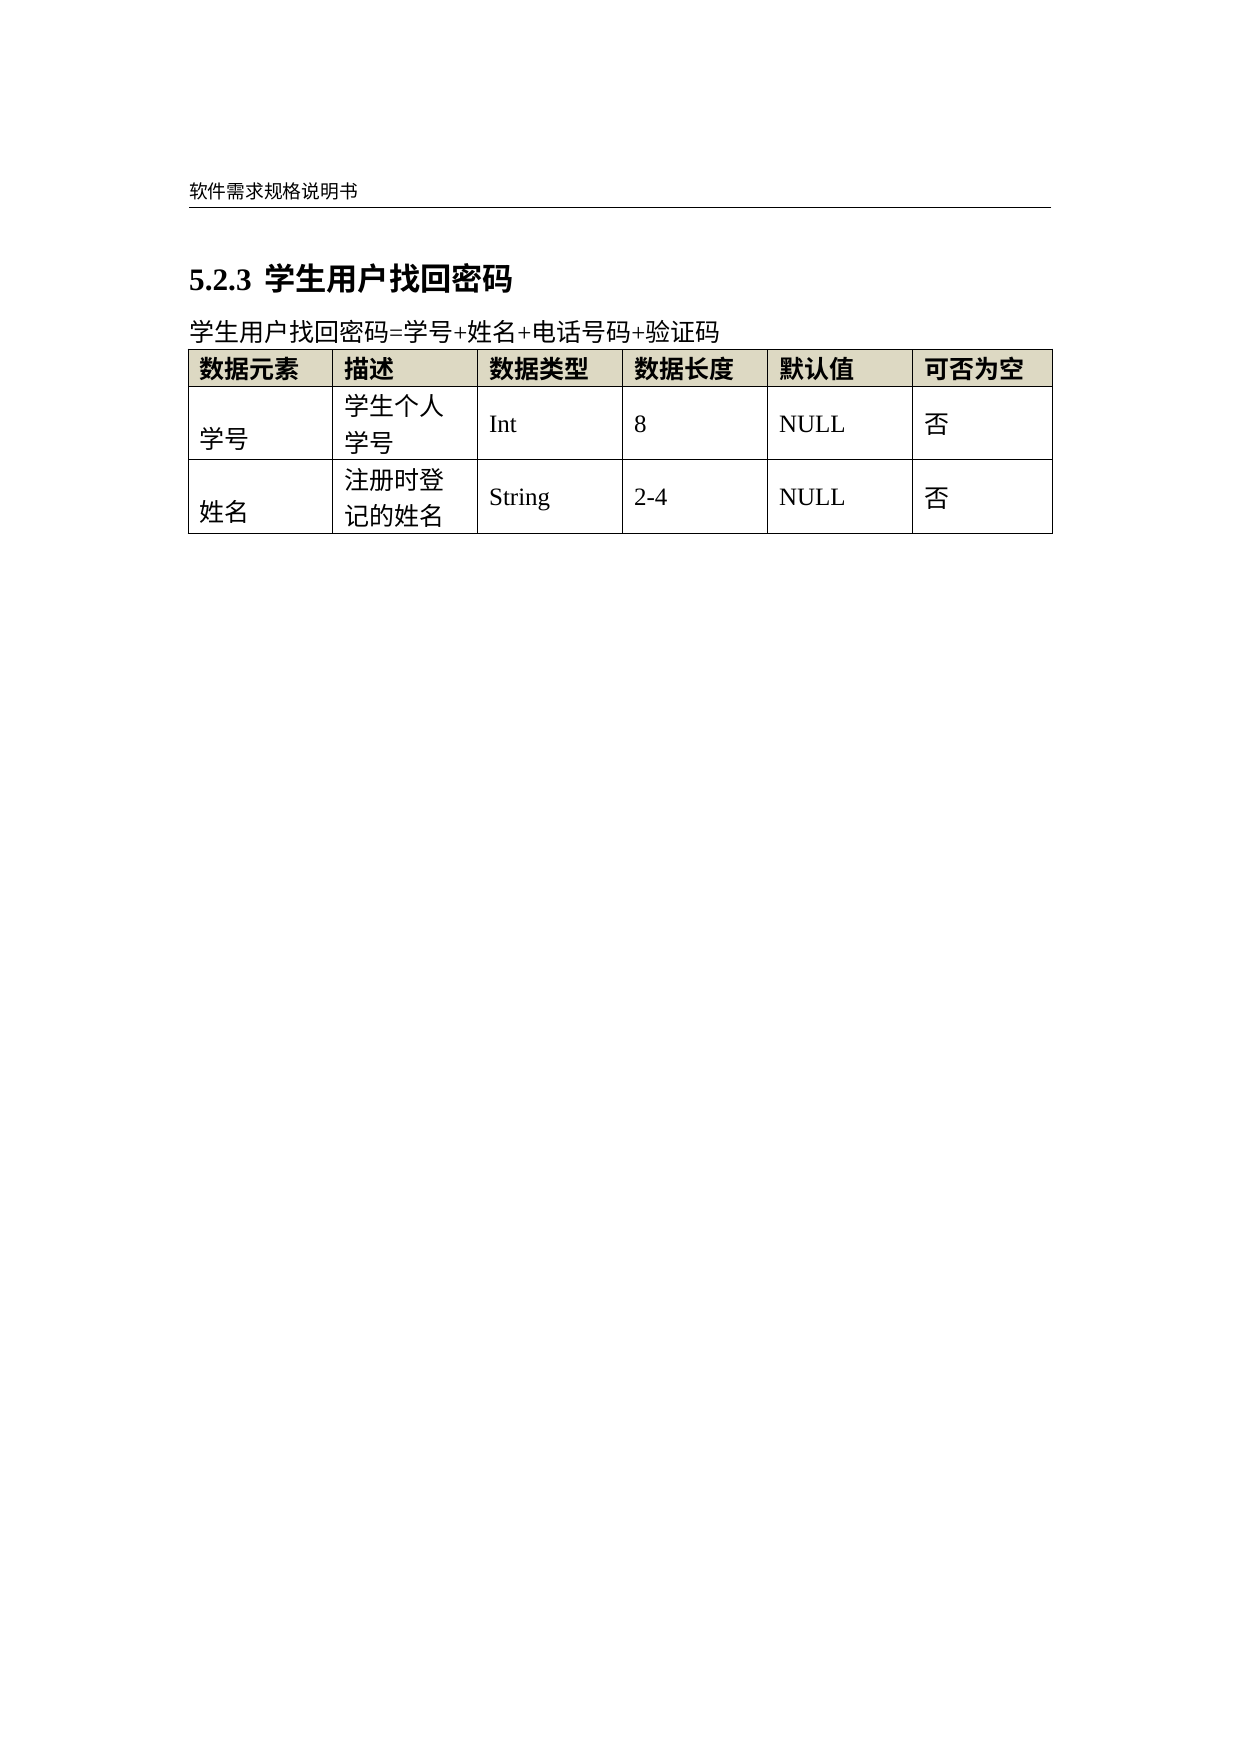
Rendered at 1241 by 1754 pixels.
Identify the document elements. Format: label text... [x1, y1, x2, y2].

text 学生用户找回密码=学号+姓名+电话号码+验证码 [189, 312, 1051, 348]
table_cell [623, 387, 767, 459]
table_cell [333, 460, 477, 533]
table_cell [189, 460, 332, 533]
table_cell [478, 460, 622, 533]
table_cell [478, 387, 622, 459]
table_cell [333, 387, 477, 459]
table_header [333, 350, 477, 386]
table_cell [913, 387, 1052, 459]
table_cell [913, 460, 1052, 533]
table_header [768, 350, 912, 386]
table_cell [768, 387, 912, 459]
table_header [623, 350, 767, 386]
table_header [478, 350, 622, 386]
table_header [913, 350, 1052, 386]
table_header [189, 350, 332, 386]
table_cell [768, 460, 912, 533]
subtitle 学生用户找回密码 [189, 254, 1051, 300]
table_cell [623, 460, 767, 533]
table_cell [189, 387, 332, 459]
